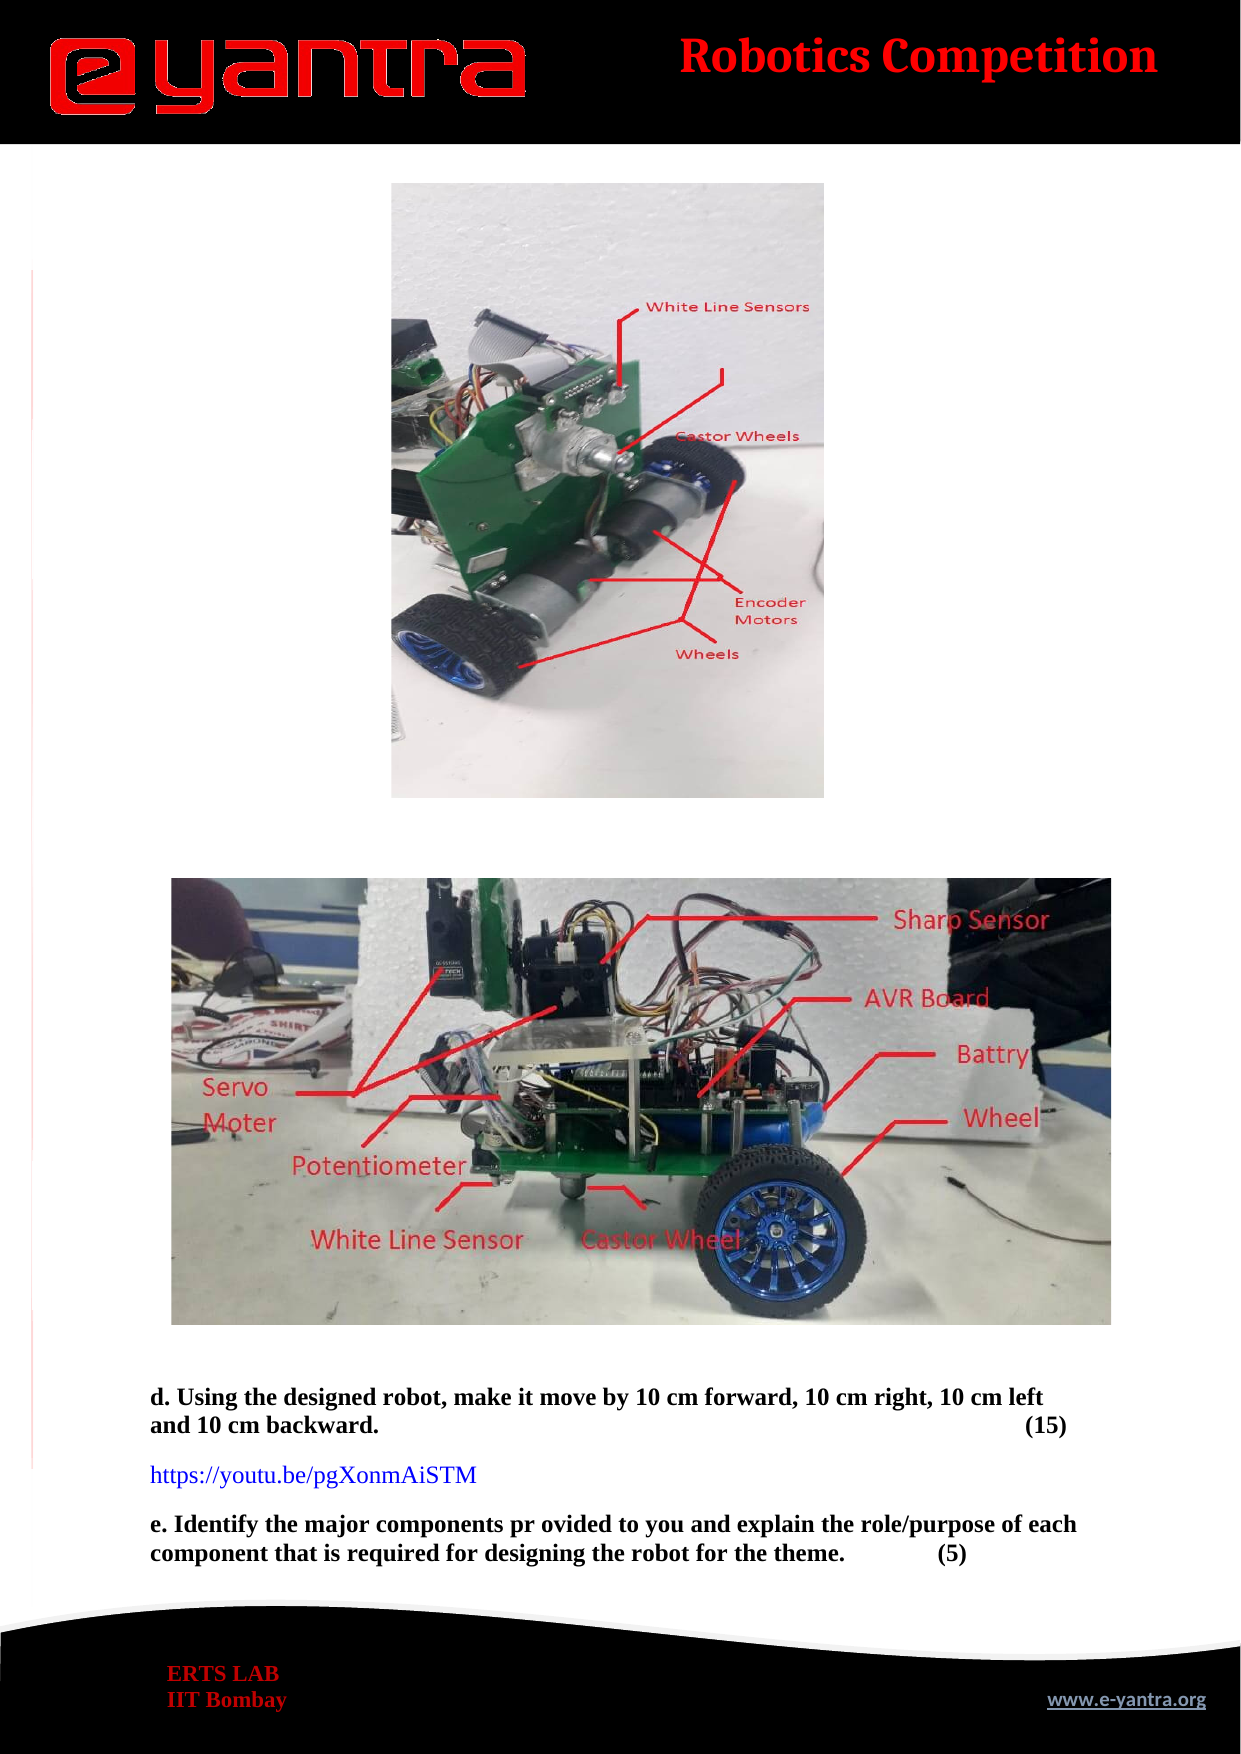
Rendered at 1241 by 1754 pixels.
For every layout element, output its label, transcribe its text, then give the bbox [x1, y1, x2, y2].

picture [391, 183, 824, 798]
text e. Identify the major components pr ovided to you and explain the role/purpose of each component that is required for designing the robot for the theme. (5) [150, 1509, 1090, 1567]
text d. Using the designed robot, make it move by 10 cm forward, 10 cm right, 10 cm left and 10 cm backward. (15) [150, 1382, 1090, 1439]
text https://youtu.be/pgXonmAiSTM [150, 1460, 1090, 1489]
picture [171, 878, 1112, 1325]
picture [44, 35, 530, 121]
